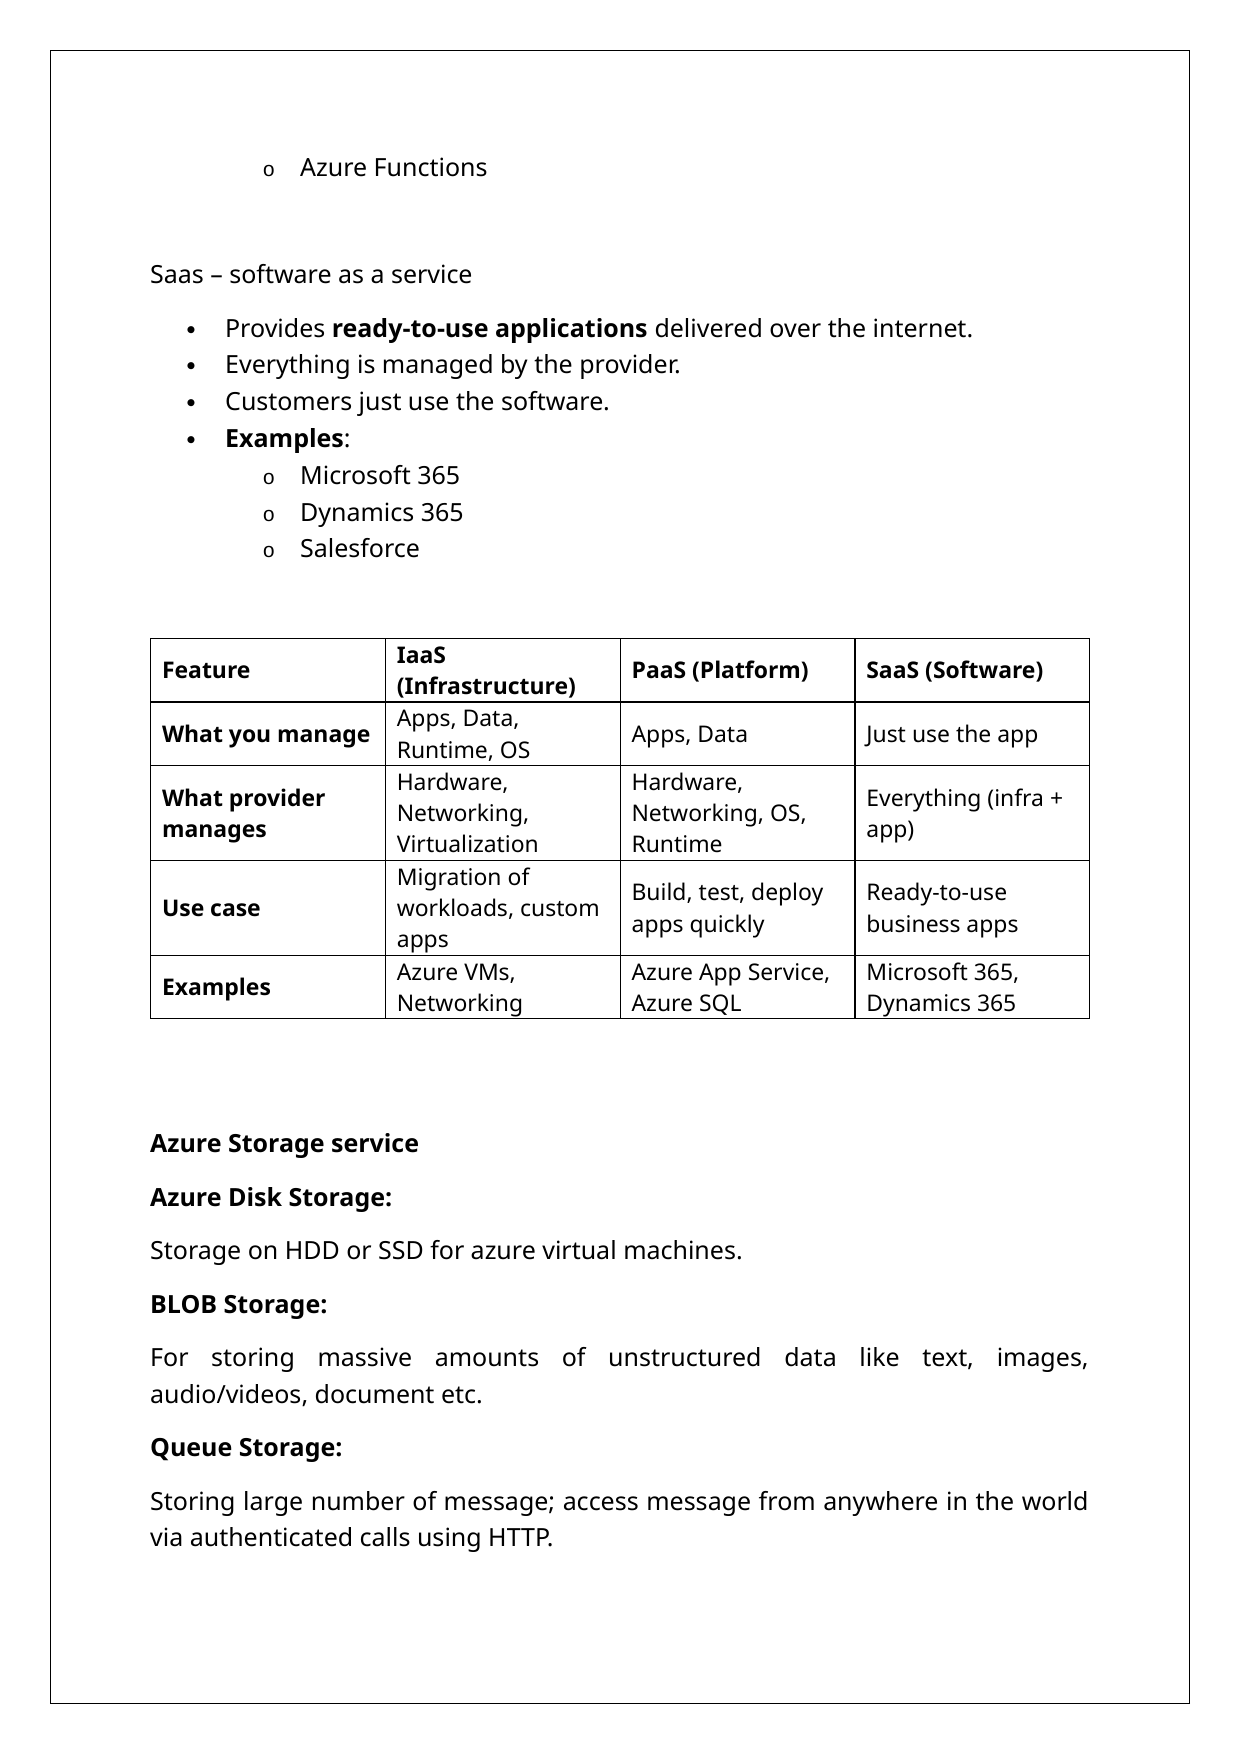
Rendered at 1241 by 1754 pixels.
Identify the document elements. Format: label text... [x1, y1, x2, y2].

text BLOB Storage: [150, 1286, 1090, 1320]
text Queue Storage: [150, 1430, 1090, 1464]
table_header Feature [151, 639, 385, 701]
table_cell Everything (infra + app) [856, 766, 1089, 860]
list Examples: [187, 421, 1090, 455]
table_cell Use case [151, 861, 385, 954]
text Azure Disk Storage: [150, 1179, 1090, 1213]
table_cell Ready-to-use business apps [856, 861, 1089, 954]
table_cell Migration of workloads, custom apps [386, 861, 620, 954]
list Customers just use the software. [187, 384, 1090, 418]
text For storing massive amounts of unstructured data like text, images, audio/videos, document etc. [150, 1340, 1090, 1411]
list Salesforce [262, 531, 1090, 565]
table_cell Apps, Data [621, 703, 854, 765]
table_cell Hardware, Networking, OS, Runtime [621, 766, 854, 860]
table_cell Azure VMs, Networking [386, 956, 620, 1018]
text Azure Storage service [150, 1126, 1090, 1160]
table_cell Examples [151, 956, 385, 1018]
table_header SaaS (Software) [856, 639, 1089, 701]
text Storage on HDD or SSD for azure virtual machines. [150, 1233, 1090, 1267]
table_header IaaS (Infrastructure) [386, 639, 620, 701]
text Saas – software as a service [150, 257, 1090, 291]
table_cell Azure App Service, Azure SQL [621, 956, 854, 1018]
list Provides ready-to-use applications delivered over the internet. [187, 310, 1090, 344]
table_header PaaS (Platform) [621, 639, 854, 701]
list Azure Functions [262, 150, 1090, 184]
table_cell Microsoft 365, Dynamics 365 [856, 956, 1089, 1018]
table_cell What provider manages [151, 766, 385, 860]
list Dynamics 365 [262, 494, 1090, 528]
table_cell What you manage [151, 703, 385, 765]
table_cell Hardware, Networking, Virtualization [386, 766, 620, 860]
table_cell Apps, Data, Runtime, OS [386, 703, 620, 765]
table_cell Just use the app [856, 703, 1089, 765]
list Everything is managed by the provider. [187, 347, 1090, 381]
text Storing large number of message; access message from anywhere in the world via authenticated calls using HTTP. [150, 1483, 1090, 1554]
table_cell Build, test, deploy apps quickly [621, 861, 854, 954]
list Microsoft 365 [262, 457, 1090, 491]
